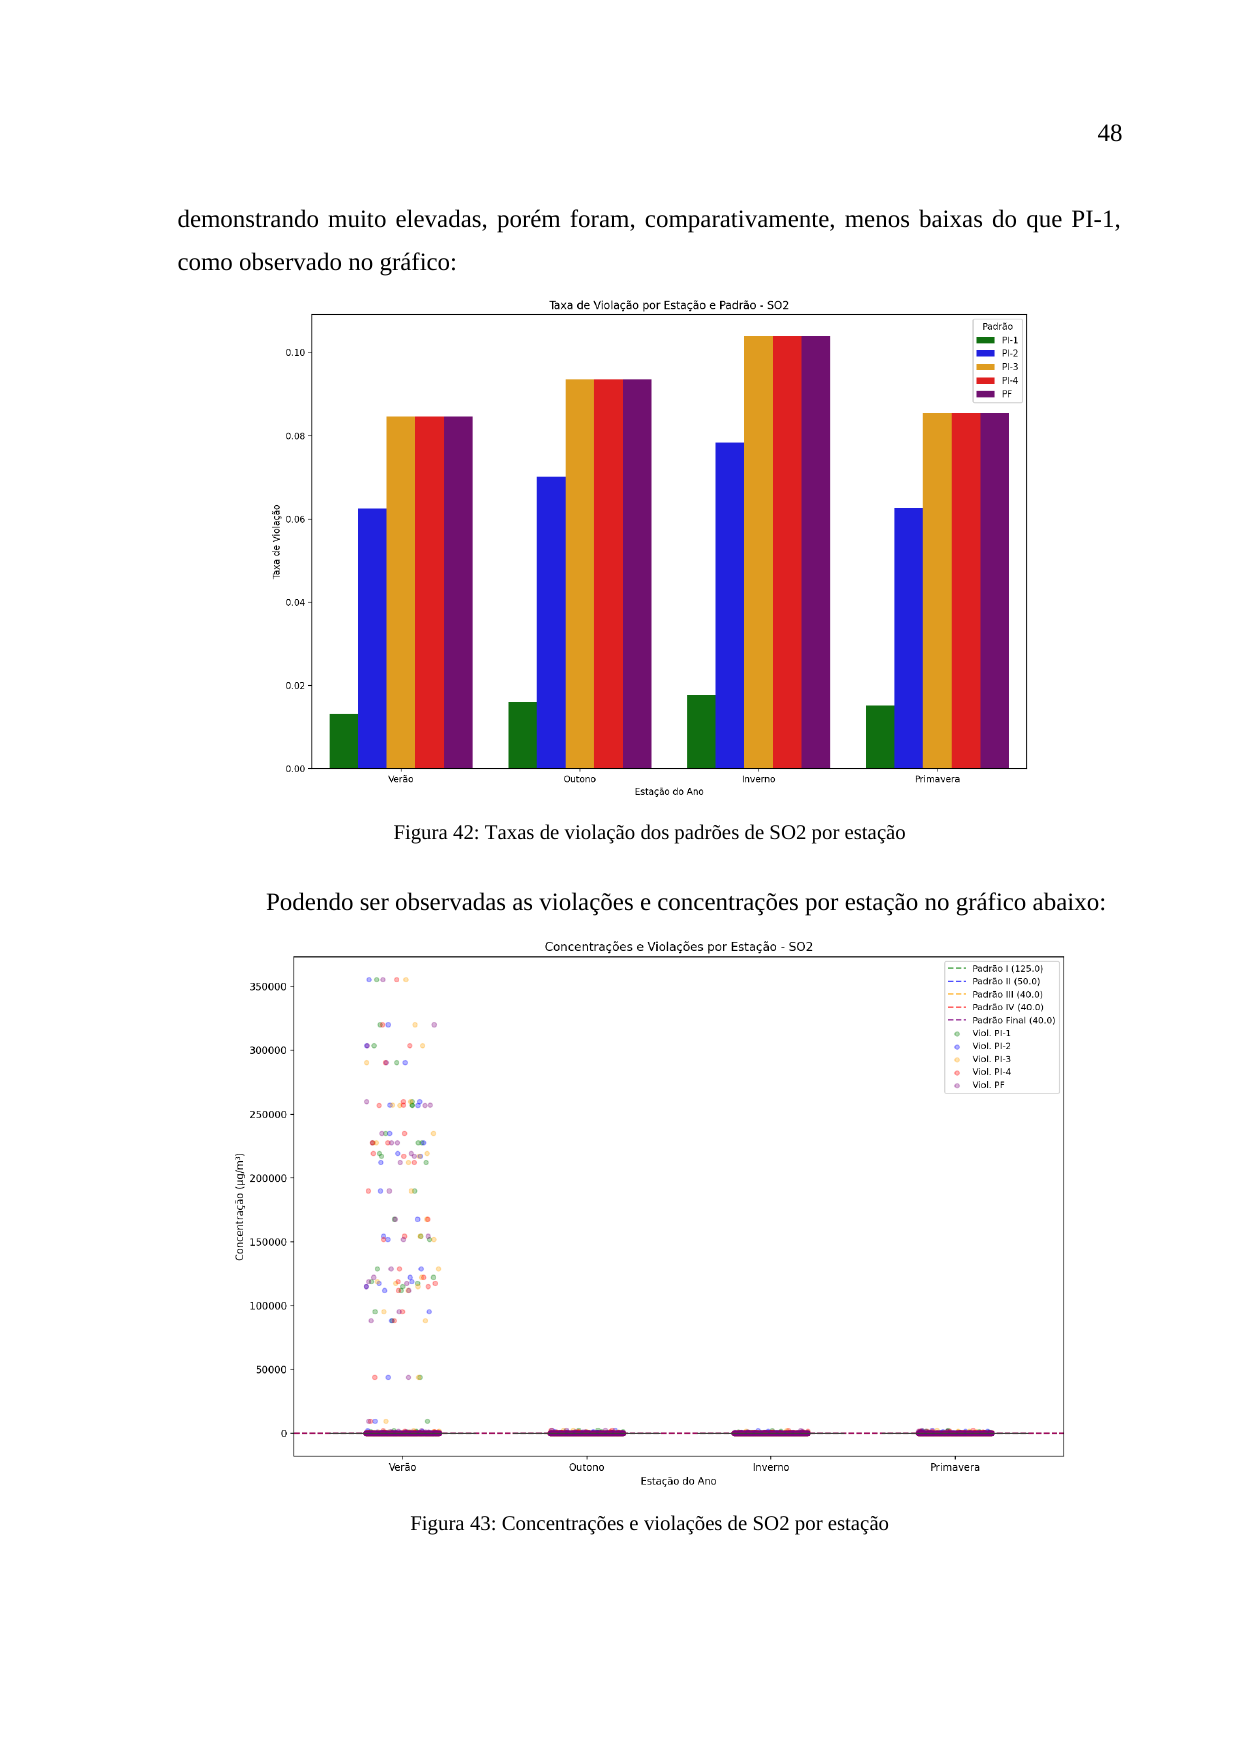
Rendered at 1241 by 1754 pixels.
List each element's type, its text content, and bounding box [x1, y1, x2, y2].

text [177, 204, 1122, 276]
text Podendo ser observadas as violações e concentrações por estação no gráfico abaixo: [177, 887, 1122, 916]
picture [263, 290, 1036, 806]
picture [225, 930, 1074, 1497]
text Figura 42: Taxas de violação dos padrões de SO2 por estação [177, 820, 1122, 844]
